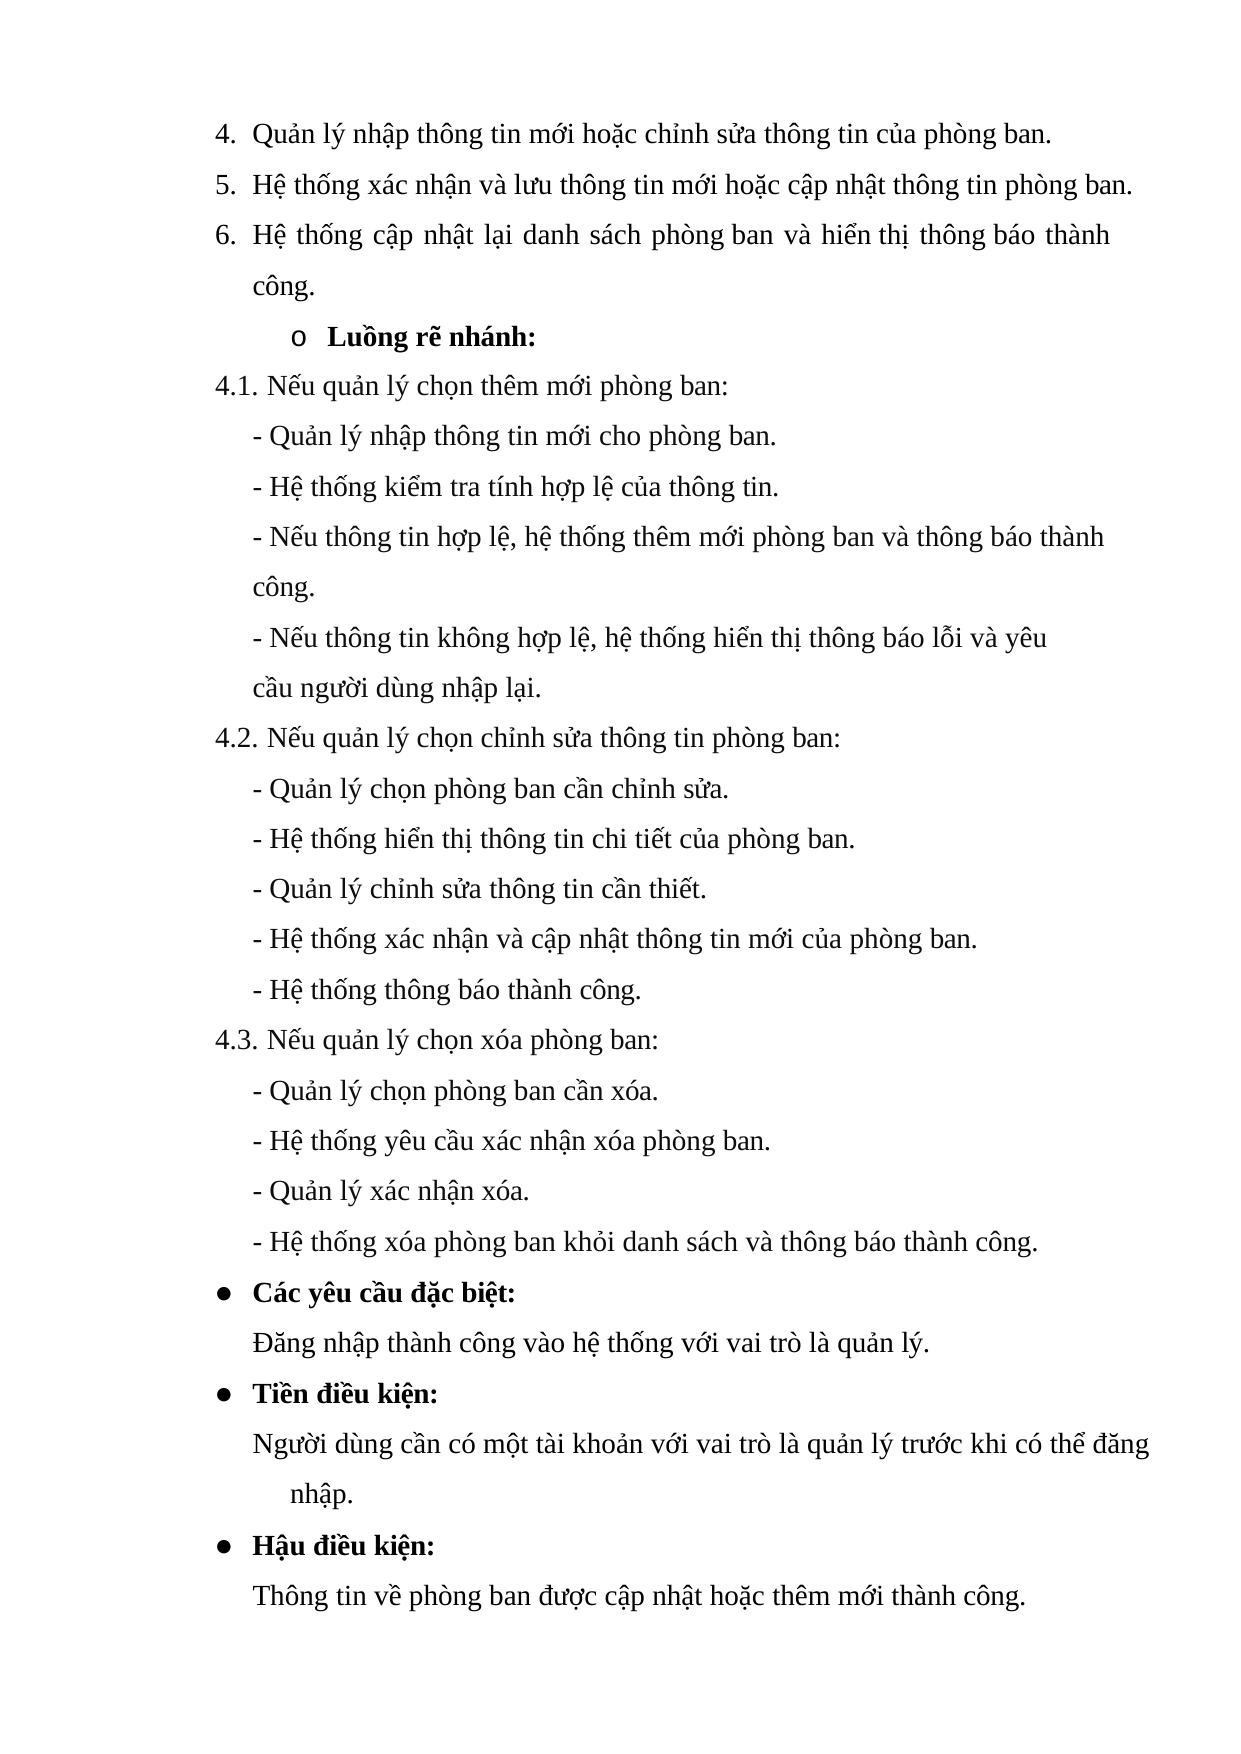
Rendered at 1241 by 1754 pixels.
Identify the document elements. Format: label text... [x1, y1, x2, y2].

list Hệ thống xác nhận và lưu thông tin mới hoặc cập nhật thông tin phòng ban. [215, 167, 1166, 201]
list Hệ thống xóa phòng ban khỏi danh sách và thông báo thành công. [252, 1224, 1166, 1257]
subtitle Hậu điều kiện: [215, 1527, 1166, 1562]
list Hệ thống thông báo thành công. [252, 972, 1166, 1006]
list Quản lý chọn phòng ban cần chỉnh sửa. [252, 771, 1166, 804]
list Hệ thống cập nhật lại danh sách phòng ban và hiển thị thông báo thành công. [215, 217, 1121, 301]
list Nếu quản lý chọn xóa phòng ban: [215, 1022, 1166, 1056]
subtitle Tiền điều kiện: [215, 1375, 1166, 1411]
list Quản lý chỉnh sửa thông tin cần thiết. [252, 871, 1166, 905]
list Quản lý nhập thông tin mới hoặc chỉnh sửa thông tin của phòng ban. [215, 117, 1166, 150]
list Nếu quản lý chọn thêm mới phòng ban: [215, 368, 1166, 402]
list Nếu thông tin hợp lệ, hệ thống thêm mới phòng ban và thông báo thành công. [252, 519, 1105, 603]
subtitle Luồng rẽ nhánh: [290, 318, 1166, 354]
list Hệ thống kiểm tra tính hợp lệ của thông tin. [252, 469, 1166, 502]
list Nếu thông tin không hợp lệ, hệ thống hiển thị thông báo lỗi và yêu cầu người dùng nhập lại. [252, 620, 1094, 704]
list Hệ thống yêu cầu xác nhận xóa phòng ban. [252, 1123, 1166, 1157]
list Hệ thống xác nhận và cập nhật thông tin mới của phòng ban. [252, 922, 1166, 955]
list Quản lý nhập thông tin mới cho phòng ban. [252, 418, 1166, 452]
subtitle Các yêu cầu đặc biệt: [215, 1274, 1166, 1309]
text Thông tin về phòng ban được cập nhật hoặc thêm mới thành công. [252, 1578, 1166, 1611]
list Nếu quản lý chọn chỉnh sửa thông tin phòng ban: [215, 721, 1166, 754]
text Người dùng cần có một tài khoản với vai trò là quản lý trước khi có thể đăng nhập. [252, 1426, 1166, 1510]
list Hệ thống hiển thị thông tin chi tiết của phòng ban. [252, 821, 1166, 855]
list Quản lý xác nhận xóa. [252, 1173, 1166, 1207]
list Quản lý chọn phòng ban cần xóa. [252, 1073, 1166, 1106]
text Đăng nhập thành công vào hệ thống với vai trò là quản lý. [252, 1325, 1166, 1358]
